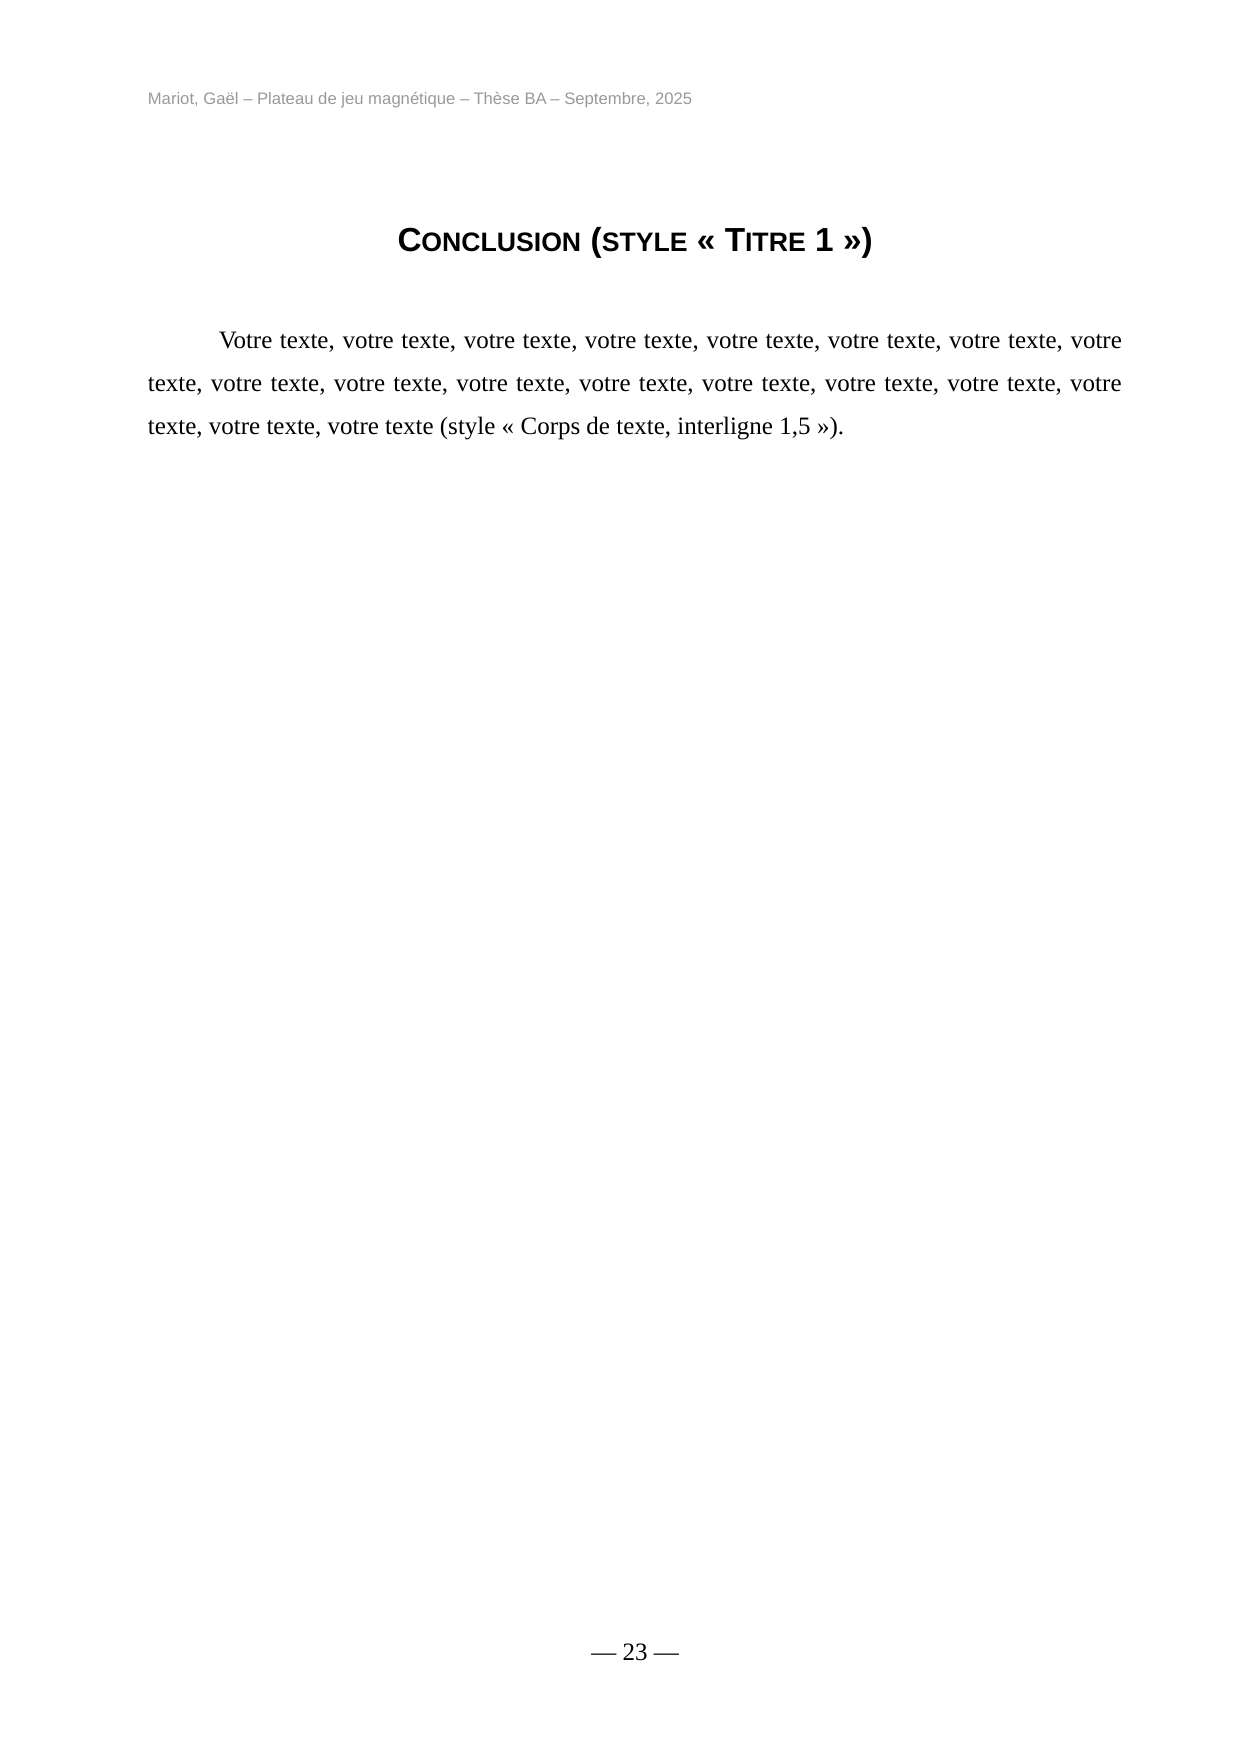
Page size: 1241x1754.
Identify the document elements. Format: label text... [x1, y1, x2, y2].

text Conclusion (style « Titre 1 ») [148, 220, 1122, 258]
text Votre texte, votre texte, votre texte, votre texte, votre texte, votre texte, votre texte, votre texte, votre texte, votre texte, votre texte, votre texte, votre texte, votre texte, votre texte, votre texte, votre texte, votre texte (style « Corps de texte, interligne 1,5 »). [148, 325, 1122, 440]
